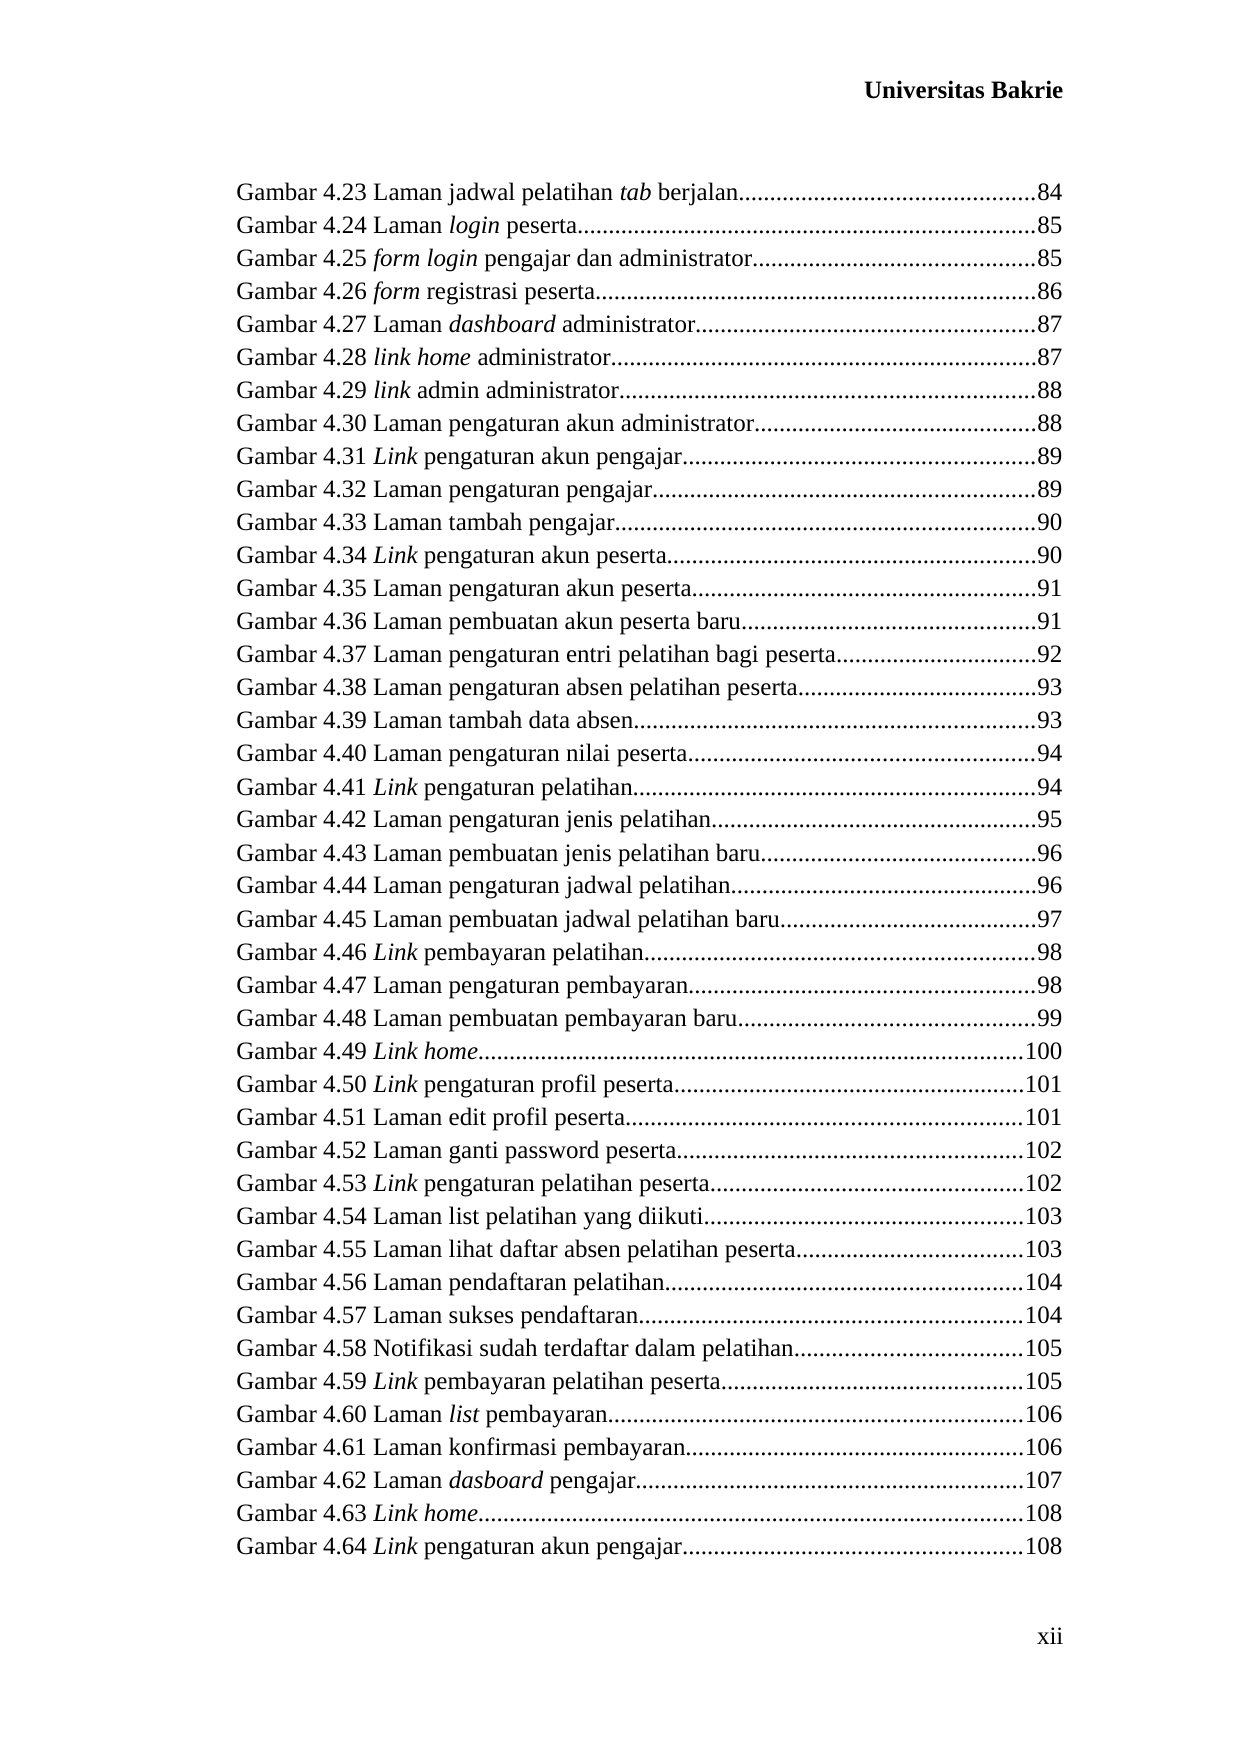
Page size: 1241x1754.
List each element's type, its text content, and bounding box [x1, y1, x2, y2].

text Gambar 4.64 Link pengaturan akun pengajar 108 [236, 1531, 1063, 1560]
text Gambar 4.59 Link pembayaran pelatihan peserta 105 [236, 1366, 1063, 1395]
text Gambar 4.35 Laman pengaturan akun peserta 91 [236, 573, 1063, 602]
text Gambar 4.60 Laman list pembayaran 106 [236, 1399, 1063, 1428]
text Gambar 4.61 Laman konfirmasi pembayaran 106 [236, 1432, 1063, 1461]
text Gambar 4.48 Laman pembuatan pembayaran baru 99 [236, 1003, 1063, 1031]
text Gambar 4.25 form login pengajar dan administrator 85 [236, 243, 1063, 272]
text Gambar 4.36 Laman pembuatan akun peserta baru 91 [236, 606, 1063, 635]
text Gambar 4.33 Laman tambah pengajar 90 [236, 507, 1063, 536]
text Gambar 4.27 Laman dashboard administrator 87 [236, 309, 1063, 338]
text Gambar 4.45 Laman pembuatan jadwal pelatihan baru 97 [236, 904, 1063, 932]
text Gambar 4.43 Laman pembuatan jenis pelatihan baru 96 [236, 838, 1063, 866]
text Gambar 4.53 Link pengaturan pelatihan peserta 102 [236, 1168, 1063, 1197]
text Gambar 4.34 Link pengaturan akun peserta 90 [236, 540, 1063, 569]
text Gambar 4.54 Laman list pelatihan yang diikuti 103 [236, 1201, 1063, 1229]
text Gambar 4.28 link home administrator 87 [236, 342, 1063, 371]
text Gambar 4.31 Link pengaturan akun pengajar 89 [236, 441, 1063, 470]
text Gambar 4.38 Laman pengaturan absen pelatihan peserta 93 [236, 672, 1063, 701]
text Gambar 4.32 Laman pengaturan pengajar 89 [236, 474, 1063, 503]
text Gambar 4.24 Laman login peserta 85 [236, 210, 1063, 239]
text Gambar 4.37 Laman pengaturan entri pelatihan bagi peserta 92 [236, 639, 1063, 668]
text Gambar 4.63 Link home 108 [236, 1498, 1063, 1527]
text Gambar 4.44 Laman pengaturan jadwal pelatihan 96 [236, 871, 1063, 899]
text Gambar 4.56 Laman pendaftaran pelatihan 104 [236, 1267, 1063, 1296]
text Gambar 4.39 Laman tambah data absen 93 [236, 706, 1063, 734]
text Gambar 4.29 link admin administrator 88 [236, 375, 1063, 404]
text Gambar 4.58 Notifikasi sudah terdaftar dalam pelatihan 105 [236, 1333, 1063, 1362]
text Gambar 4.40 Laman pengaturan nilai peserta 94 [236, 738, 1063, 767]
text Gambar 4.62 Laman dasboard pengajar 107 [236, 1465, 1063, 1494]
text Gambar 4.42 Laman pengaturan jenis pelatihan 95 [236, 804, 1063, 833]
text Gambar 4.23 Laman jadwal pelatihan tab berjalan 84 [236, 177, 1063, 206]
text Gambar 4.41 Link pengaturan pelatihan 94 [236, 772, 1063, 800]
text Gambar 4.47 Laman pengaturan pembayaran 98 [236, 970, 1063, 998]
text Gambar 4.55 Laman lihat daftar absen pelatihan peserta 103 [236, 1234, 1063, 1263]
text Gambar 4.52 Laman ganti password peserta 102 [236, 1135, 1063, 1163]
text Gambar 4.49 Link home 100 [236, 1036, 1063, 1064]
text Gambar 4.26 form registrasi peserta 86 [236, 276, 1063, 305]
text Gambar 4.50 Link pengaturan profil peserta 101 [236, 1069, 1063, 1097]
text Gambar 4.51 Laman edit profil peserta 101 [236, 1102, 1063, 1131]
text Gambar 4.30 Laman pengaturan akun administrator 88 [236, 408, 1063, 437]
text Gambar 4.46 Link pembayaran pelatihan 98 [236, 937, 1063, 965]
text Gambar 4.57 Laman sukses pendaftaran 104 [236, 1300, 1063, 1329]
